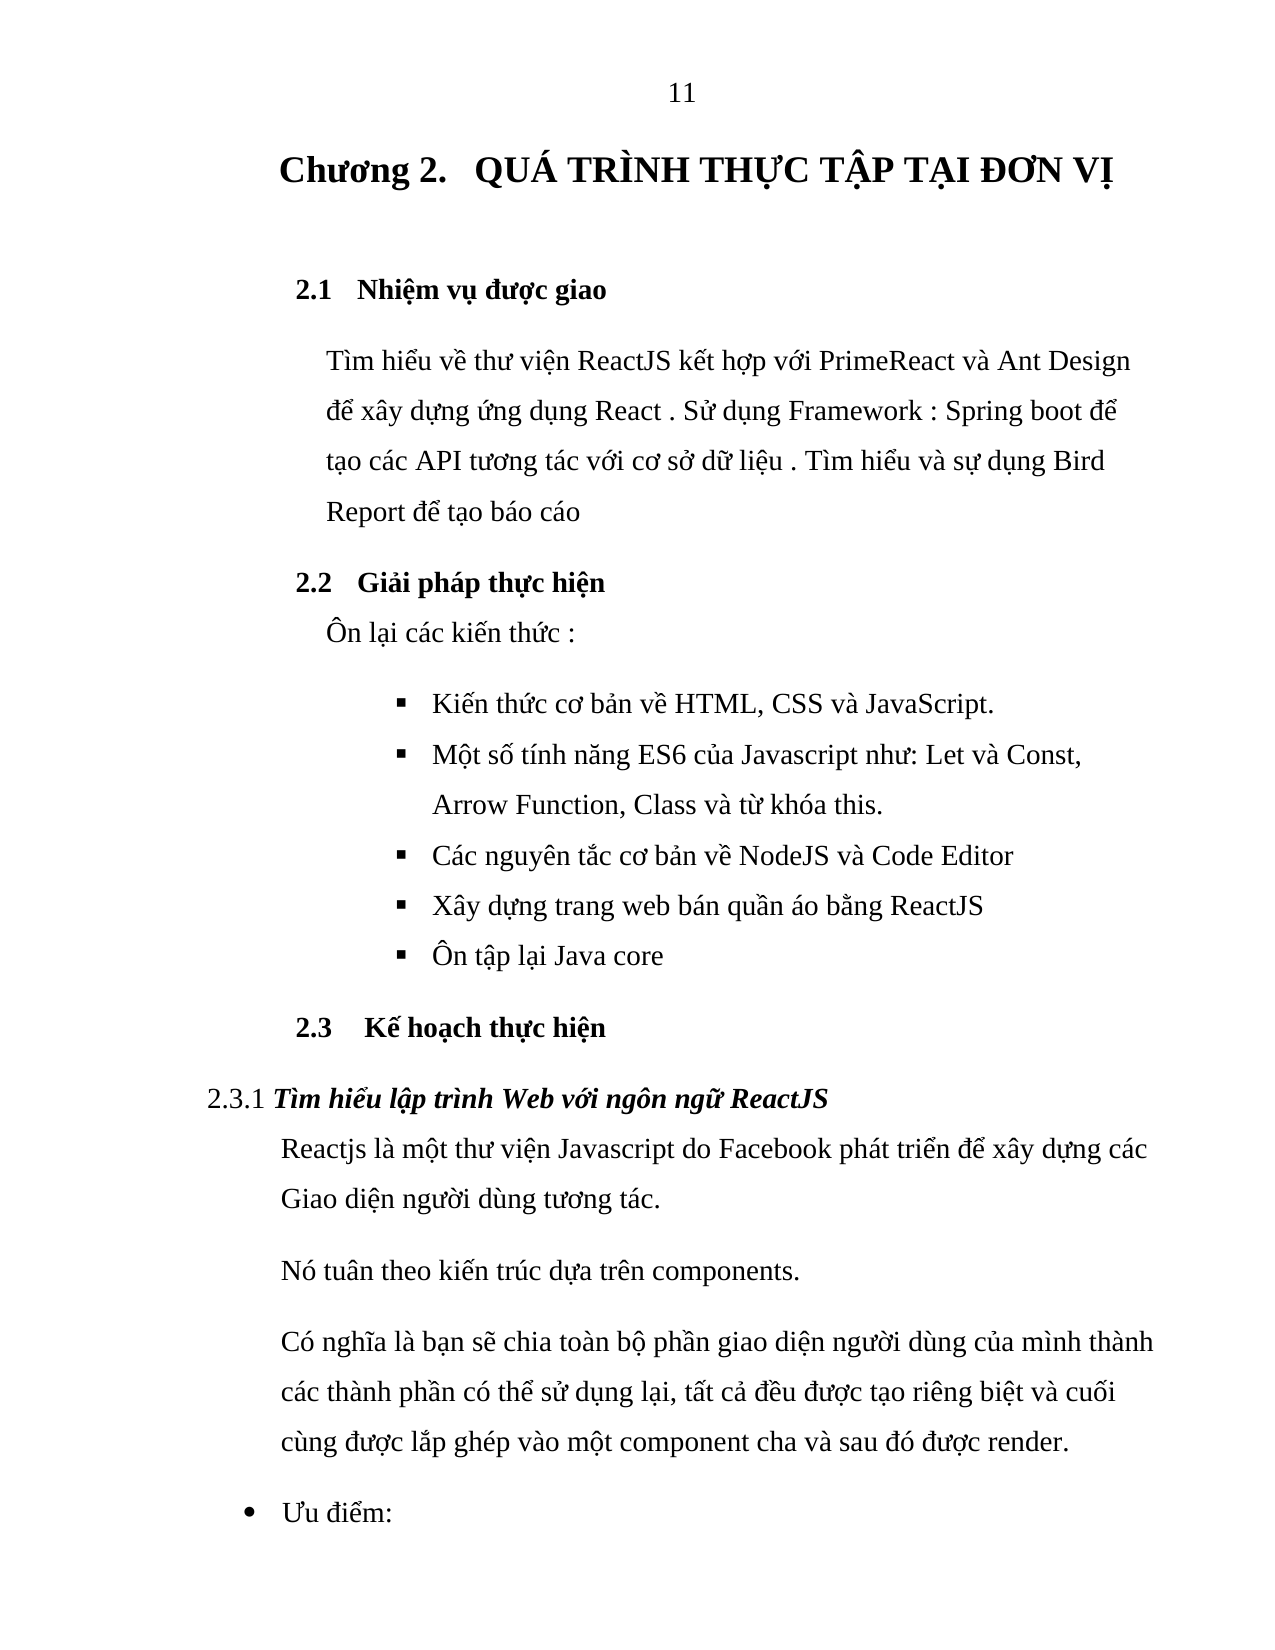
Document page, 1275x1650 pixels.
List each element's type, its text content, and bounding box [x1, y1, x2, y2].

subtitle Tìm hiểu lập trình Web với ngôn ngữ ReactJS [207, 1081, 1157, 1114]
list Kiến thức cơ bản về HTML, CSS và JavaScript. [394, 686, 1157, 720]
text Reactjs là một thư viện Javascript do Facebook phát triển để xây dựng các Giao diện người dùng tương tác. [281, 1131, 1157, 1215]
subtitle QUÁ TRÌNH THỰC TẬP TẠI ĐƠN VỊ [236, 148, 1157, 191]
list Một số tính năng ES6 của Javascript như: Let và Const, Arrow Function, Class và từ khóa this. [394, 737, 1157, 821]
subtitle Nhiệm vụ được giao [295, 272, 1157, 305]
list Ôn tập lại Java core [394, 938, 1157, 972]
list Xây dựng trang web bán quần áo bằng ReactJS [394, 888, 1157, 922]
subtitle Giải pháp thực hiện [295, 565, 1157, 598]
list Các nguyên tắc cơ bản về NodeJS và Code Editor [394, 838, 1157, 871]
text Nó tuân theo kiến ​​trúc dựa trên components. [281, 1253, 1157, 1286]
text Ôn lại các kiến thức : [326, 615, 1157, 649]
text Tìm hiểu về thư viện ReactJS kết hợp với PrimeReact và Ant Design để xây dựng ứng dụng React . Sử dụng Framework : Spring boot để tạo các API tương tác với cơ sở dữ liệu . Tìm hiểu và sự dụng Bird Report để tạo báo cáo [326, 343, 1157, 527]
list Ưu điểm: [244, 1496, 1157, 1529]
text Có nghĩa là bạn sẽ chia toàn bộ phần giao diện người dùng của mình thành các thành phần có thể sử dụng lại, tất cả đều được tạo riêng biệt và cuối cùng được lắp ghép vào một component cha và sau đó được render. [281, 1324, 1157, 1458]
subtitle Kế hoạch thực hiện [295, 1010, 1157, 1043]
